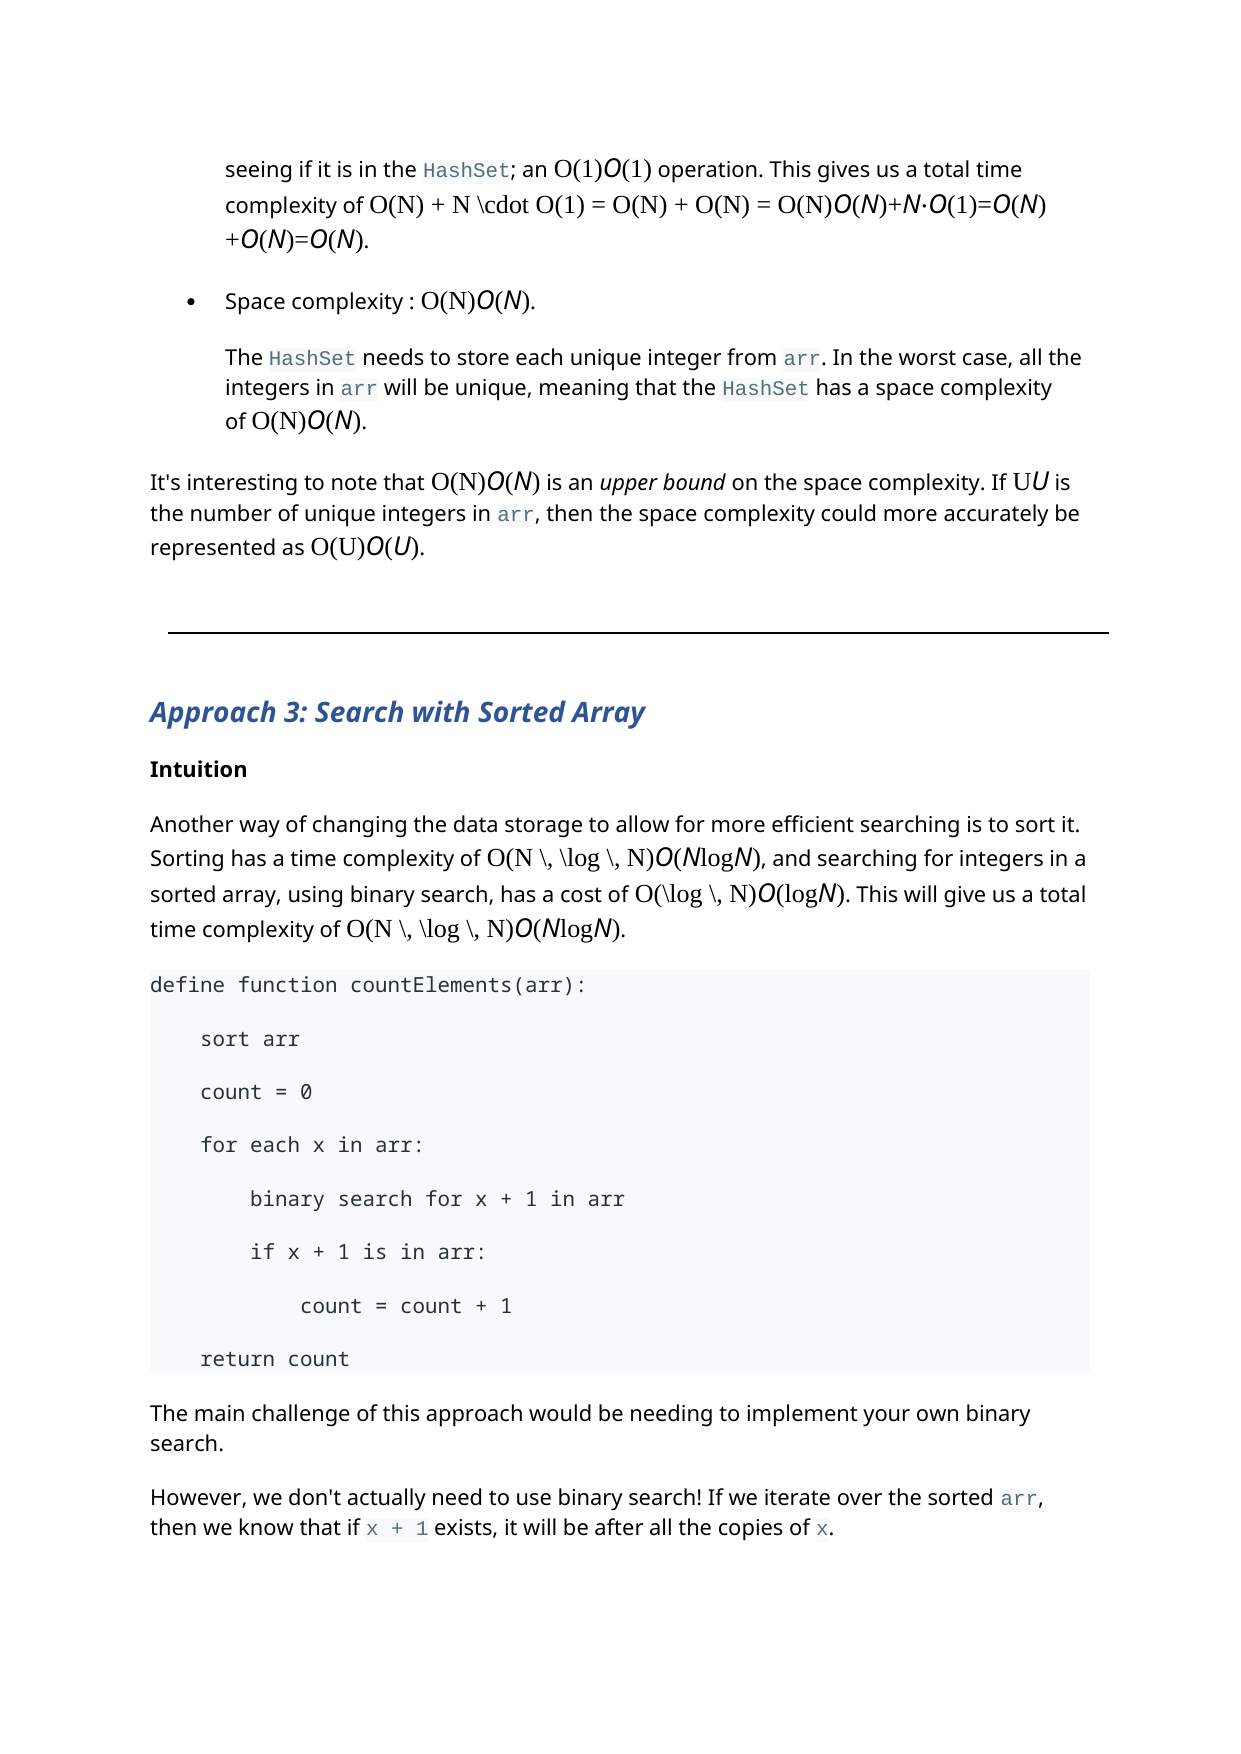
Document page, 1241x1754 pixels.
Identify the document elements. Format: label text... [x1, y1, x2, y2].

text if x + 1 is in arr: [150, 1237, 1090, 1266]
text It's interesting to note that O(N)O(N) is an upper bound on the space complexity. If UU is the number of unique integers in arr, then the space complexity could more accurately be represented as O(U)O(U). [150, 462, 1090, 563]
text count = count + 1 [150, 1291, 1090, 1319]
subtitle Approach 3: Search with Sorted Array [150, 692, 1090, 731]
text Intuition [150, 754, 1090, 784]
text for each x in arr: [150, 1131, 1090, 1159]
text count = 0 [150, 1077, 1090, 1106]
text sort arr [150, 1024, 1090, 1052]
text Another way of changing the data storage to allow for more efficient searching is to sort it. Sorting has a time complexity of O(N \, \log \, N)O(NlogN), and searching for integers in a sorted array, using binary search, has a cost of O(\log \, N)O(logN). This will give us a total time complexity of O(N \, \log \, N)O(NlogN). [150, 809, 1090, 945]
text define function countElements(arr): [150, 970, 1090, 999]
text return count [150, 1344, 1090, 1373]
text However, we don't actually need to use binary search! If we iterate over the sorted arr, then we know that if x + 1 exists, it will be after all the copies of x. [150, 1482, 1090, 1542]
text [225, 150, 1090, 257]
text The HashSet needs to store each unique integer from arr. In the worst case, all the integers in arr will be unique, meaning that the HashSet has a space complexity of O(N)O(N). [225, 342, 1090, 437]
text binary search for x + 1 in arr [150, 1184, 1090, 1212]
list Space complexity : O(N)O(N). [187, 282, 1090, 317]
text The main challenge of this approach would be needing to implement your own binary search. [150, 1398, 1090, 1457]
